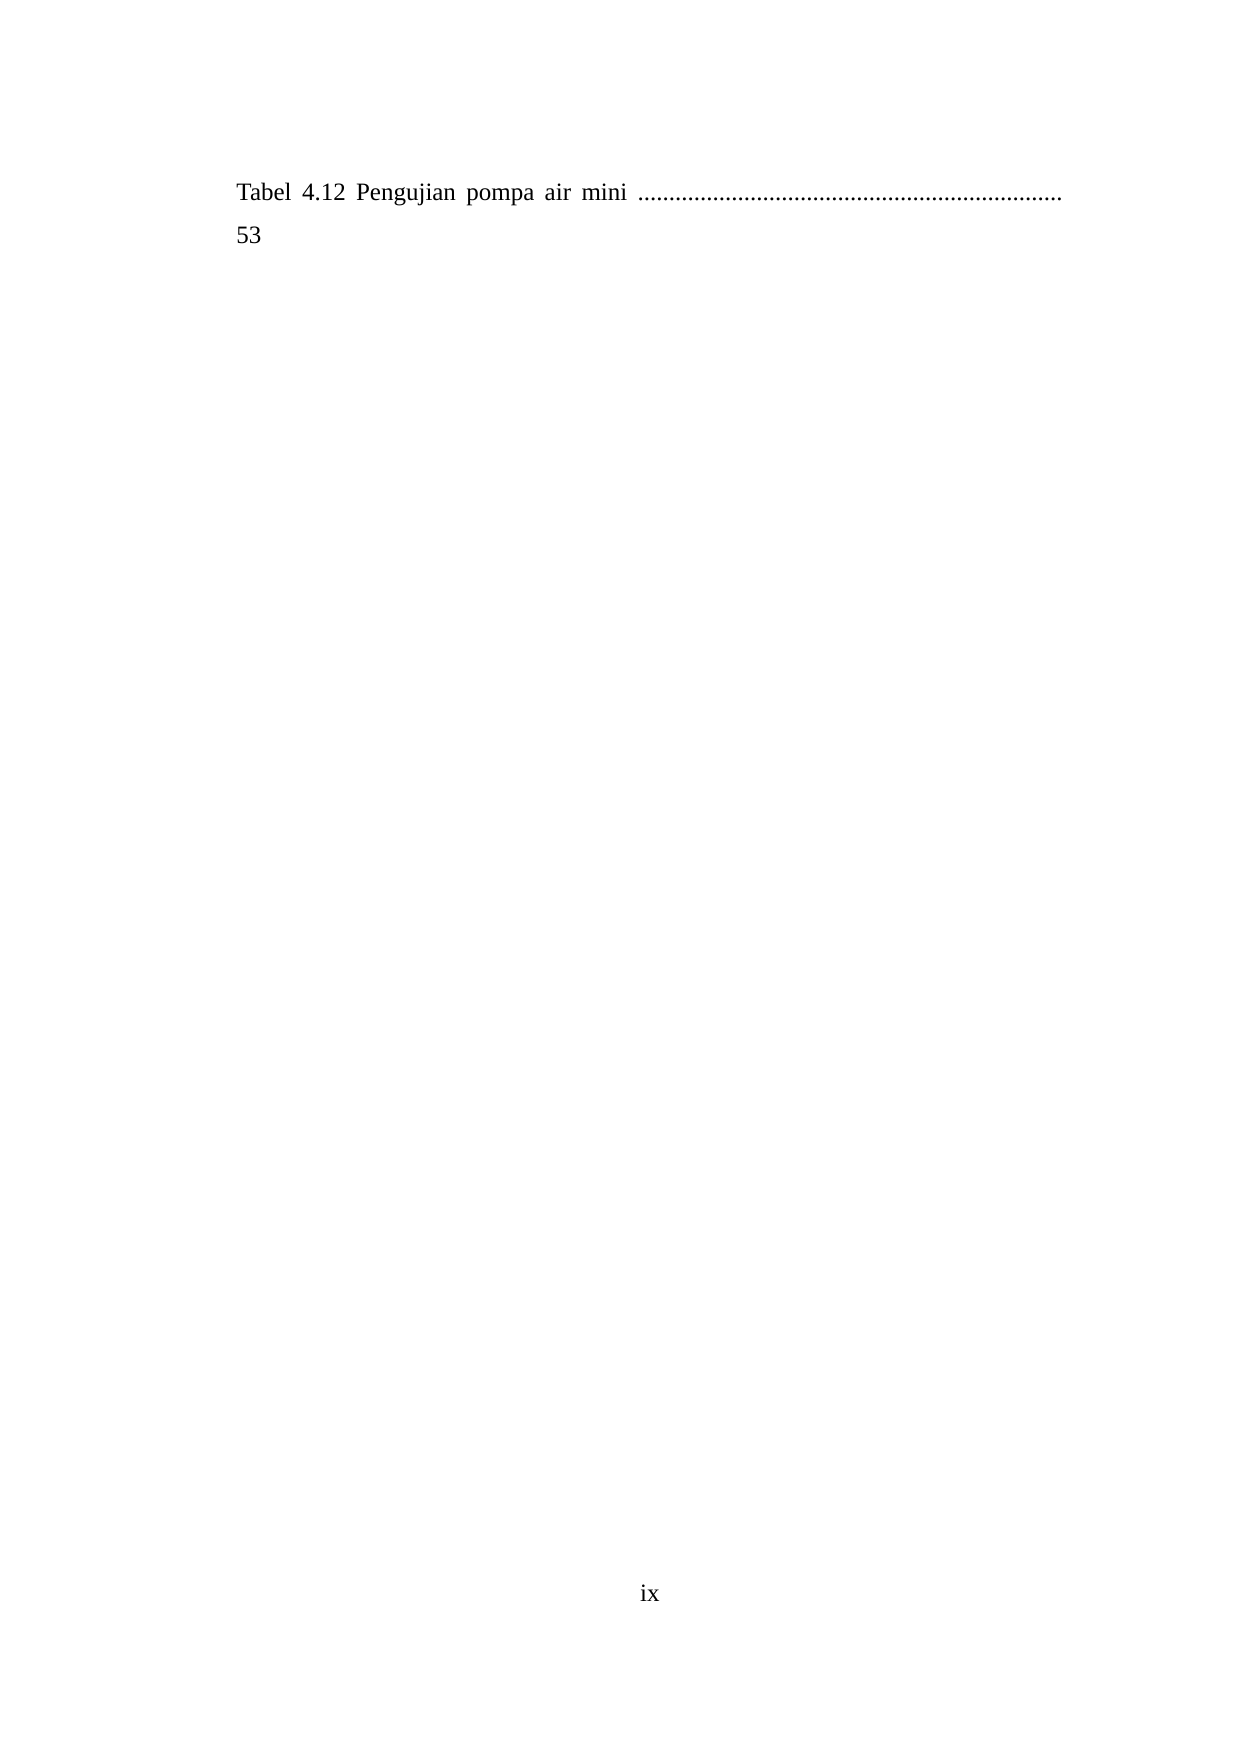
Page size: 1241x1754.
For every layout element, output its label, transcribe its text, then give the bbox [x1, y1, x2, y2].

text Tabel 4.12 Pengujian pompa air mini .................................................................... 53 [236, 177, 1063, 249]
